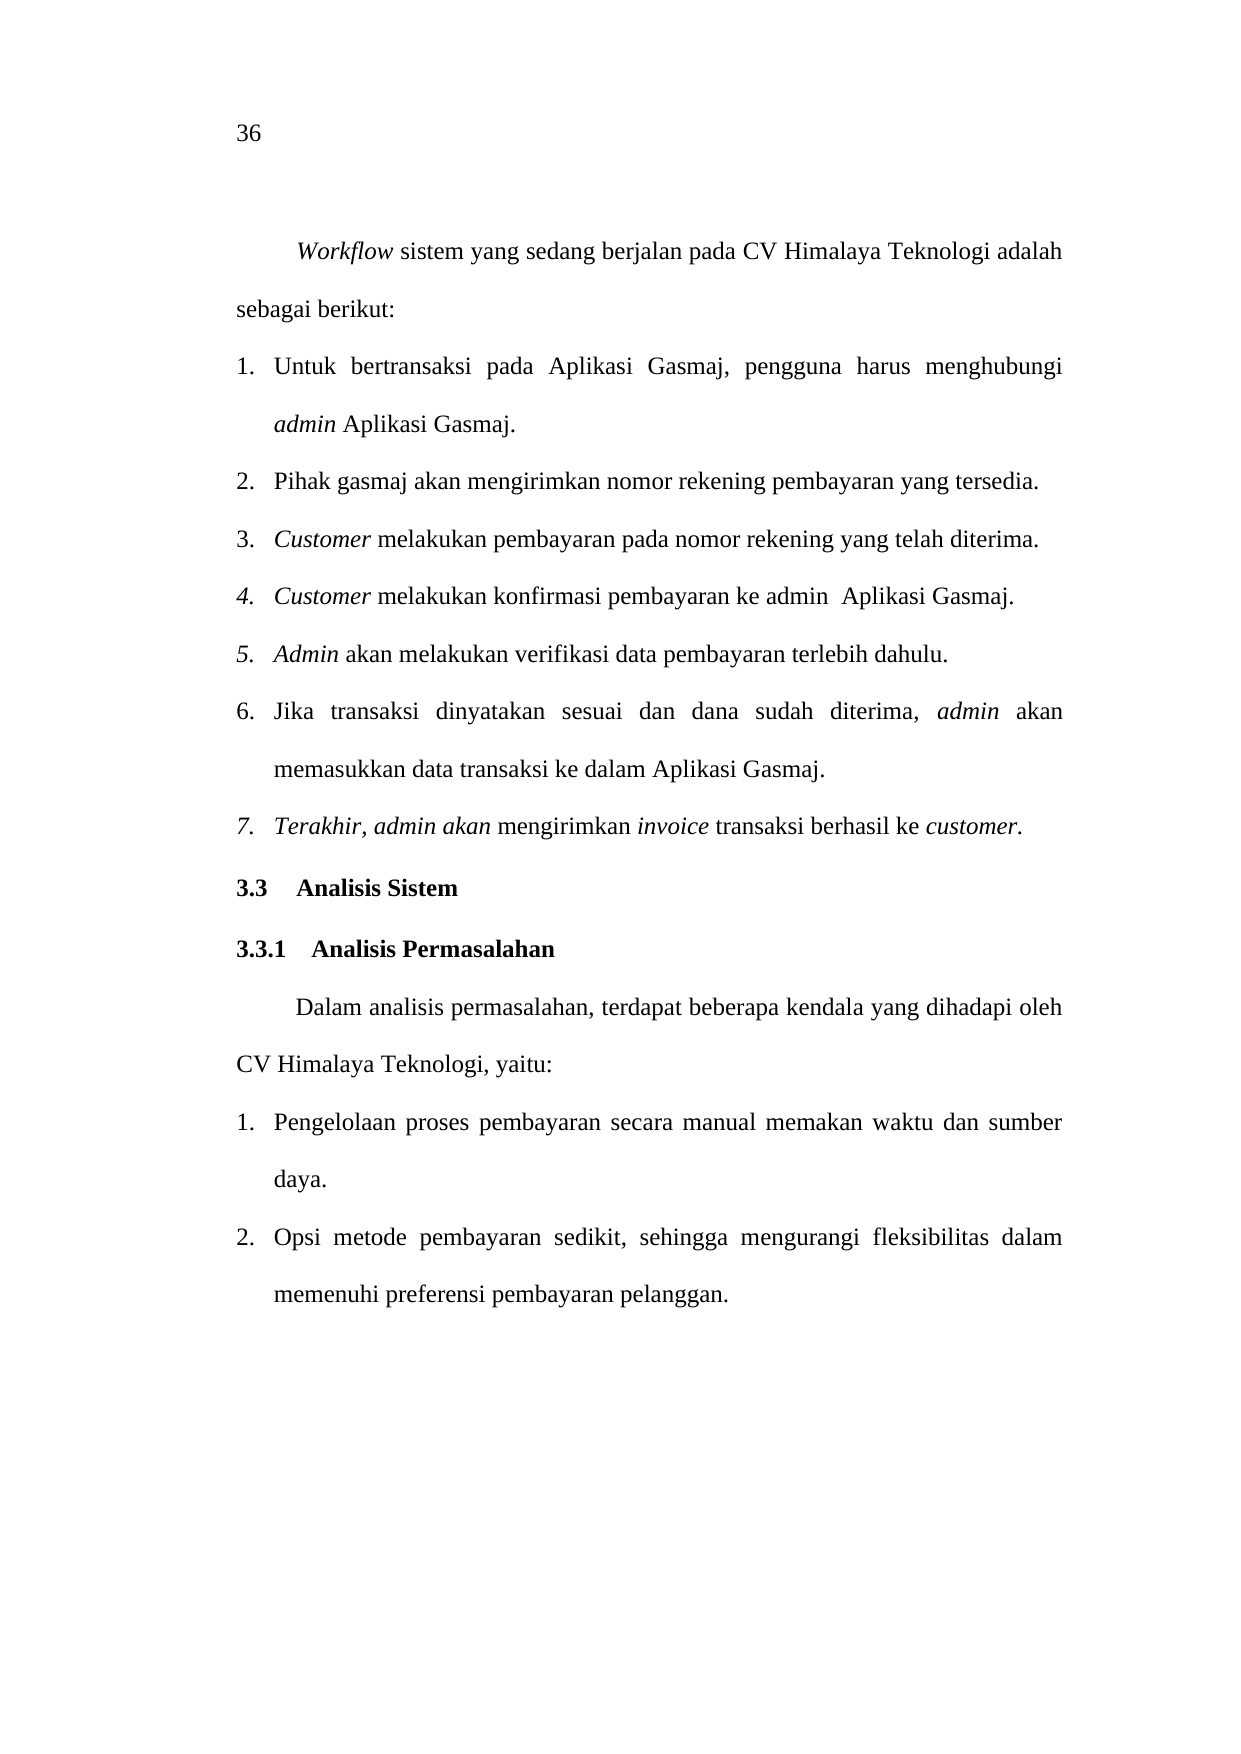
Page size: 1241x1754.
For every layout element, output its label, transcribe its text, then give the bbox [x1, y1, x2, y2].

text Workflow sistem yang sedang berjalan pada CV Himalaya Teknologi adalah sebagai berikut: [236, 236, 1063, 322]
list Opsi metode pembayaran sedikit, sehingga mengurangi fleksibilitas dalam memenuhi preferensi pembayaran pelanggan. [236, 1222, 1063, 1308]
list Admin akan melakukan verifikasi data pembayaran terlebih dahulu. [236, 639, 1063, 667]
list Terakhir, admin akan mengirimkan invoice transaksi berhasil ke customer. [236, 811, 1063, 840]
list Pengelolaan proses pembayaran secara manual memakan waktu dan sumber daya. [236, 1107, 1063, 1193]
subtitle Analisis Sistem [236, 873, 1063, 902]
list Jika transaksi dinyatakan sesuai dan dana sudah diterima, admin akan memasukkan data transaksi ke dalam Aplikasi Gasmaj. [236, 696, 1063, 782]
list Customer melakukan pembayaran pada nomor rekening yang telah diterima. [236, 524, 1063, 552]
text Dalam analisis permasalahan, terdapat beberapa kendala yang dihadapi oleh CV Himalaya Teknologi, yaitu: [236, 992, 1063, 1078]
list Untuk bertransaksi pada Aplikasi Gasmaj, pengguna harus menghubungi admin Aplikasi Gasmaj. [236, 351, 1063, 437]
list Pihak gasmaj akan mengirimkan nomor rekening pembayaran yang tersedia. [236, 466, 1063, 495]
subtitle Analisis Permasalahan [236, 934, 1063, 963]
list Customer melakukan konfirmasi pembayaran ke admin Aplikasi Gasmaj. [236, 581, 1063, 610]
